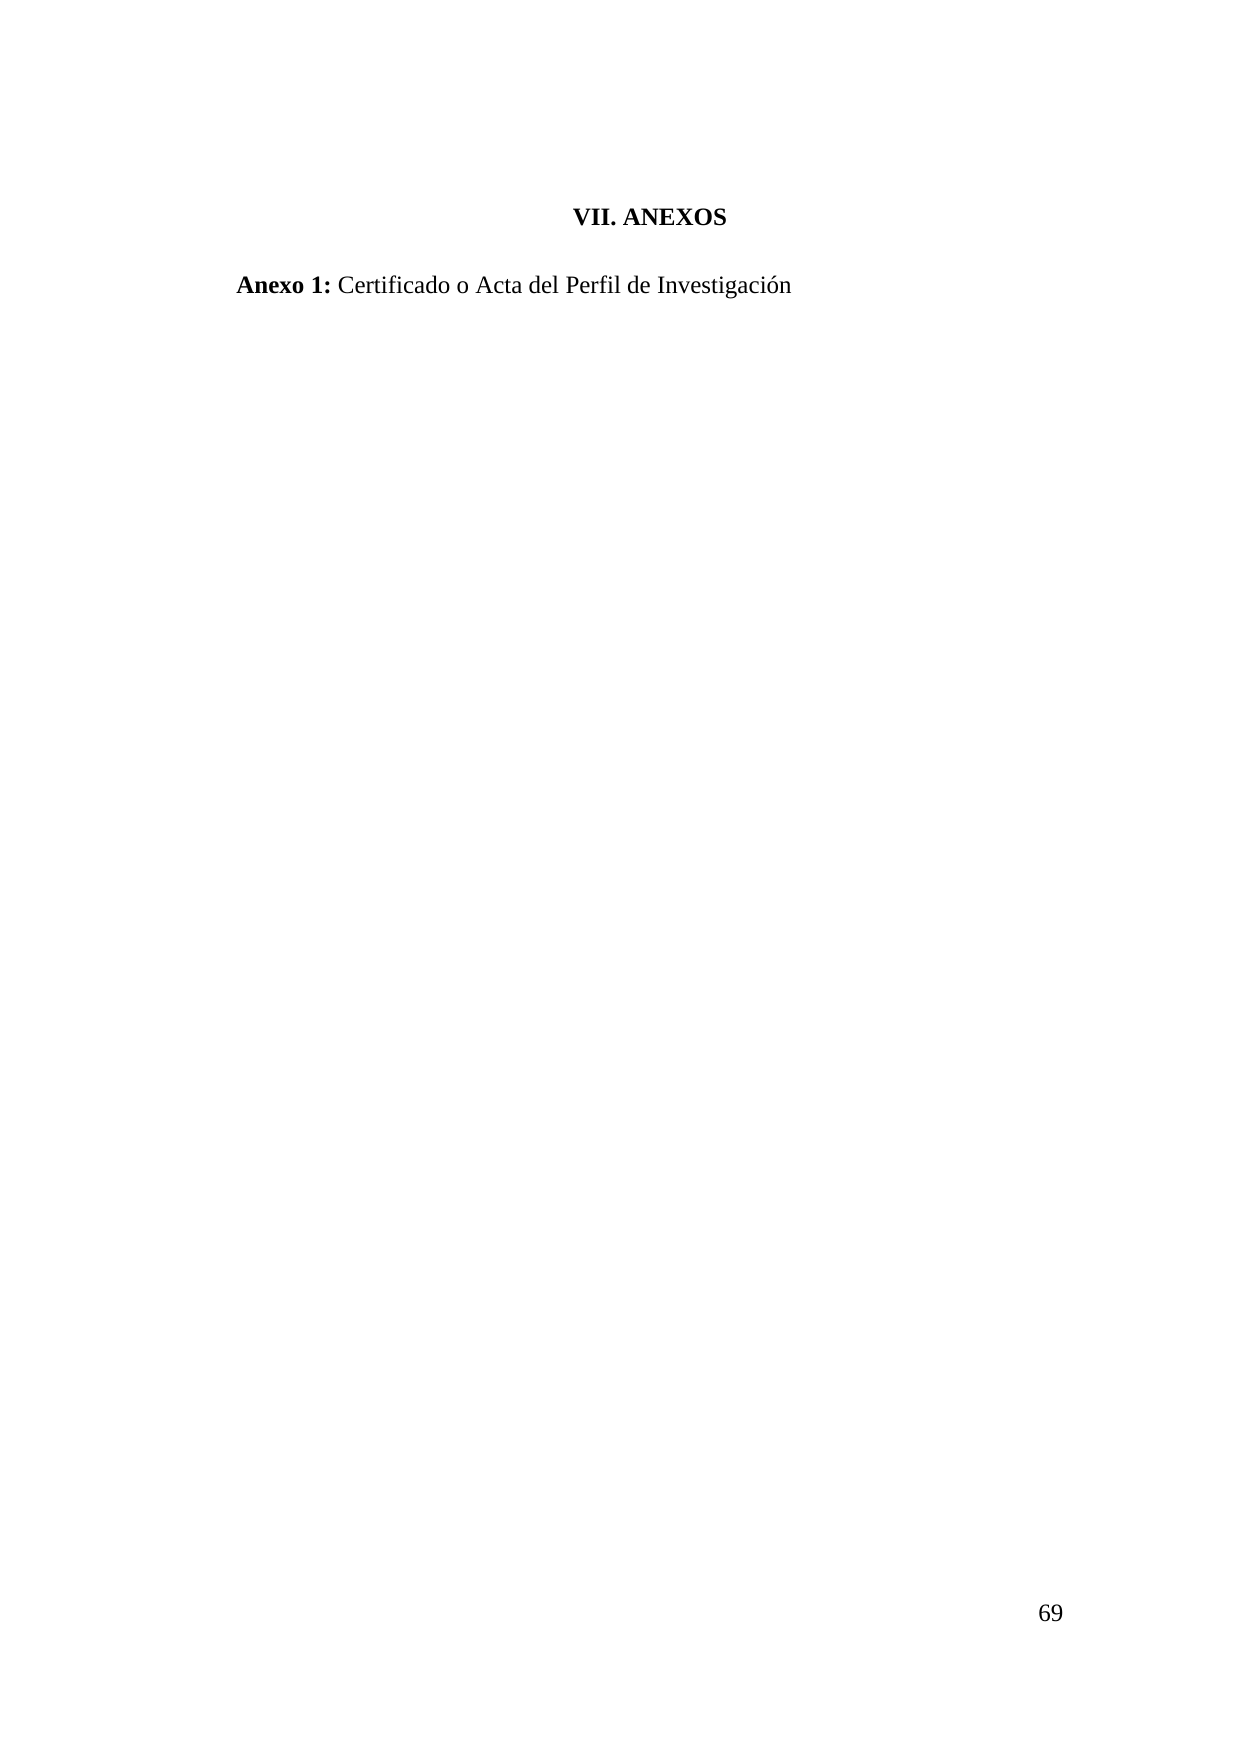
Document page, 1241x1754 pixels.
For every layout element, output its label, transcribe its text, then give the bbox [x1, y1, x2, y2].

text VII. ANEXOS [236, 202, 1063, 231]
text Anexo 1: Certificado o Acta del Perfil de Investigación [236, 270, 1063, 299]
